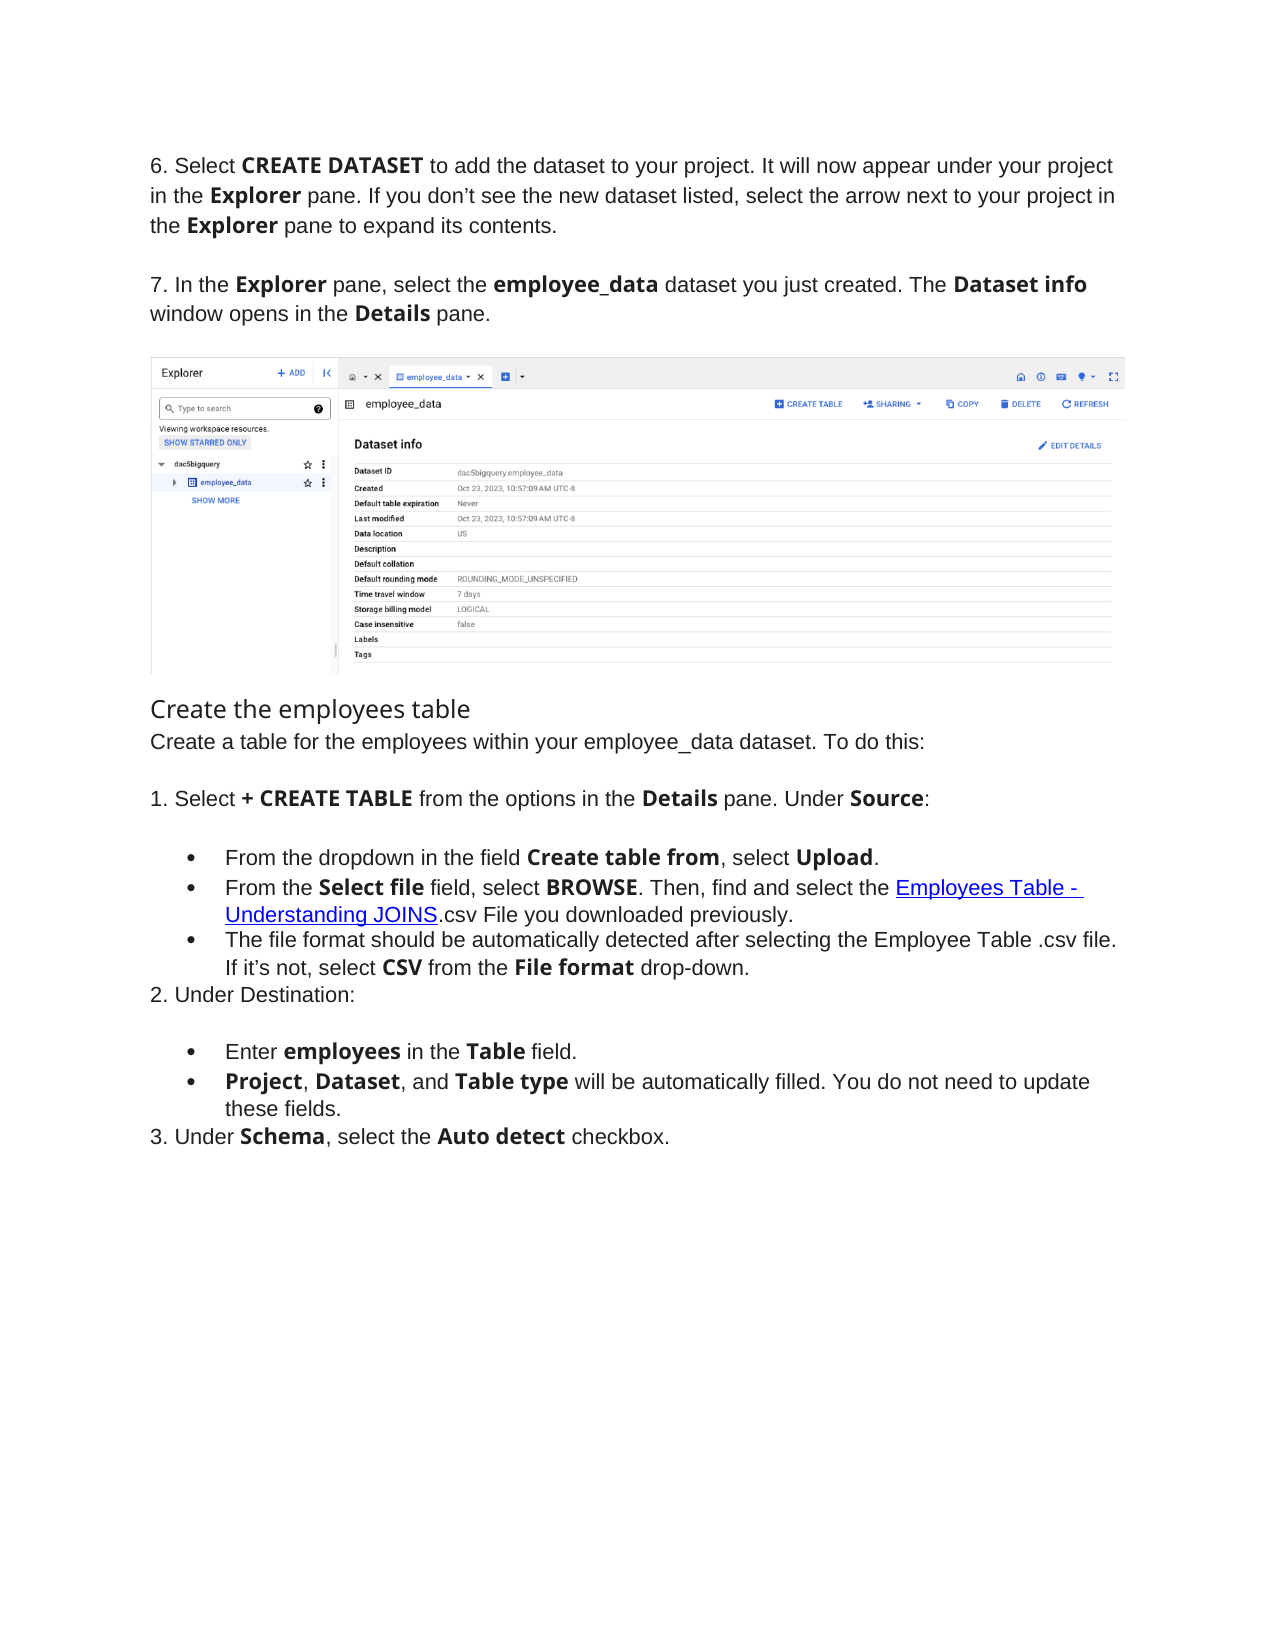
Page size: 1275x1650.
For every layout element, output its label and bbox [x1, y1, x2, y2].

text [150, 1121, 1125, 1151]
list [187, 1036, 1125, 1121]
picture [150, 357, 1125, 674]
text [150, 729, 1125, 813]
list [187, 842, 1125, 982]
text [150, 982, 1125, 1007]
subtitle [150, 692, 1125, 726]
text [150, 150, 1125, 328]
